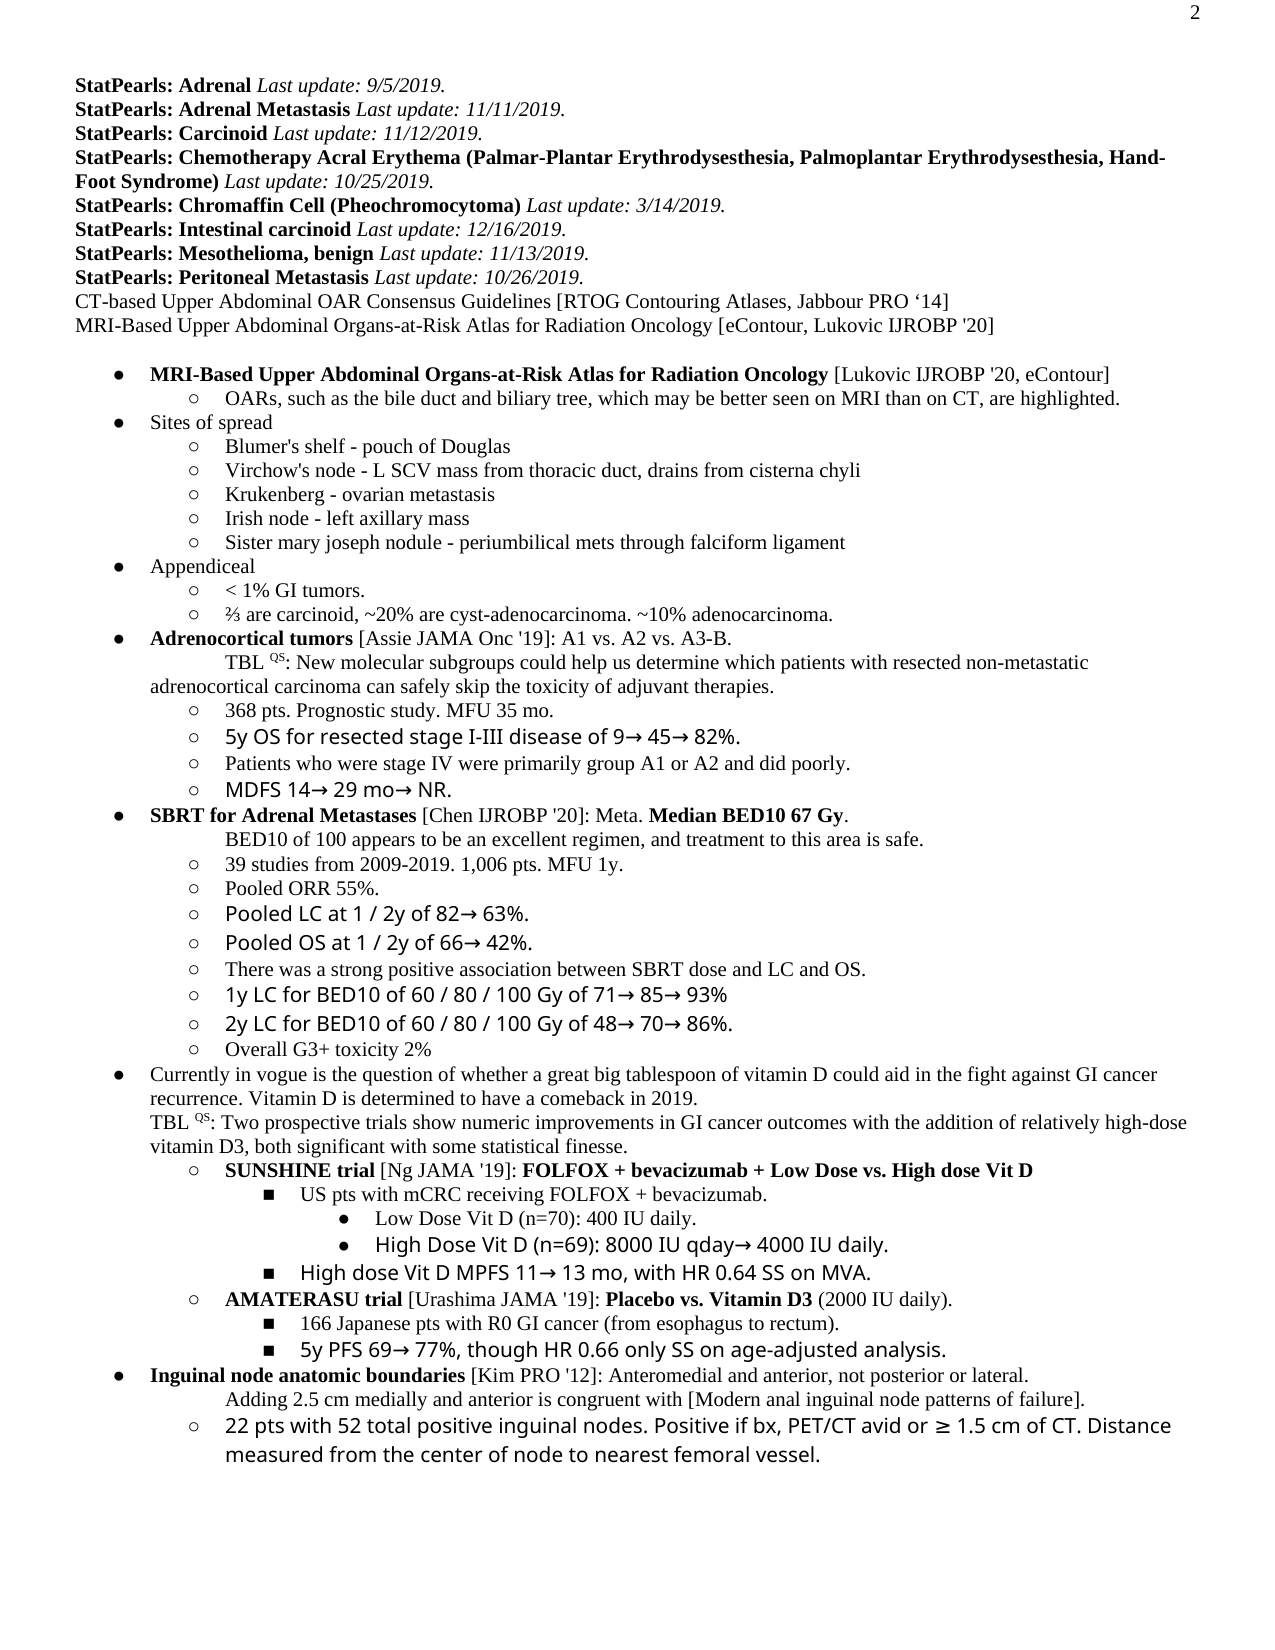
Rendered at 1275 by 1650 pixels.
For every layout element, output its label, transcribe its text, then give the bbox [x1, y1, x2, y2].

list Irish node - left axillary mass [187, 506, 1200, 530]
text Adding 2.5 cm medially and anterior is congruent with [Modern anal inguinal node patterns of failure]. [150, 1387, 1200, 1411]
list < 1% GI tumors. [187, 578, 1200, 602]
list Virchow's node - L SCV mass from thoracic duct, drains from cisterna chyli [187, 458, 1200, 482]
list Patients who were stage IV were primarily group A1 or A2 and did poorly. [187, 751, 1200, 775]
list 5y PFS 69→ 77%, though HR 0.66 only SS on age-adjusted analysis. [262, 1335, 1200, 1363]
list OARs, such as the bile duct and biliary tree, which may be better seen on MRI than on CT, are highlighted. [187, 386, 1200, 409]
list Overall G3+ toxicity 2% [187, 1037, 1200, 1061]
list Inguinal node anatomic boundaries [Kim PRO '12]: Anteromedial and anterior, not posterior or lateral. [112, 1363, 1200, 1387]
list High dose Vit D MPFS 11→ 13 mo, with HR 0.64 SS on MVA. [262, 1258, 1200, 1287]
text CT-based Upper Abdominal OAR Consensus Guidelines [RTOG Contouring Atlases, Jabbour PRO ‘14] [75, 289, 1200, 313]
list Blumer's shelf - pouch of Douglas [187, 434, 1200, 458]
text StatPearls: Adrenal Metastasis Last update: 11/11/2019. [75, 97, 1200, 121]
list 5y OS for resected stage I-III disease of 9→ 45→ 82%. [187, 722, 1200, 751]
text MRI-Based Upper Abdominal Organs-at-Risk Atlas for Radiation Oncology [eContour, Lukovic IJROBP '20] [75, 313, 1200, 337]
list ⅔ are carcinoid, ~20% are cyst-adenocarcinoma. ~10% adenocarcinoma. [187, 602, 1200, 626]
list MRI-Based Upper Abdominal Organs-at-Risk Atlas for Radiation Oncology [Lukovic IJROBP '20, eContour] [112, 361, 1200, 386]
list 22 pts with 52 total positive inguinal nodes. Positive if bx, PET/CT avid or ≥ 1.5 cm of CT. Distance measured from the center of node to nearest femoral vessel. [187, 1411, 1200, 1468]
text TBL QS: New molecular subgroups could help us determine which patients with resected non-metastatic adrenocortical carcinoma can safely skip the toxicity of adjuvant therapies. [150, 650, 1200, 698]
list Pooled OS at 1 / 2y of 66→ 42%. [187, 928, 1200, 956]
text BED10 of 100 appears to be an excellent regimen, and treatment to this area is safe. [150, 827, 1200, 851]
list 368 pts. Prognostic study. MFU 35 mo. [187, 698, 1200, 722]
text StatPearls: Intestinal carcinoid Last update: 12/16/2019. [75, 217, 1200, 241]
list US pts with mCRC receiving FOLFOX + bevacizumab. [262, 1182, 1200, 1206]
list Krukenberg - ovarian metastasis [187, 482, 1200, 506]
text StatPearls: Chromaffin Cell (Pheochromocytoma) Last update: 3/14/2019. [75, 193, 1200, 217]
list Currently in vogue is the question of whether a great big tablespoon of vitamin D could aid in the fight against GI cancer recurrence. Vitamin D is determined to have a comeback in 2019. TBL QS: Two prospective trials show numeric improvements in GI cancer outcomes with the addition of relatively high-dose vitamin D3, both significant with some statistical finesse. [112, 1061, 1200, 1158]
list 2y LC for BED10 of 60 / 80 / 100 Gy of 48→ 70→ 86%. [187, 1009, 1200, 1037]
list MDFS 14→ 29 mo→ NR. [187, 775, 1200, 803]
list 166 Japanese pts with R0 GI cancer (from esophagus to rectum). [262, 1311, 1200, 1335]
list SUNSHINE trial [Ng JAMA '19]: FOLFOX + bevacizumab + Low Dose vs. High dose Vit D [187, 1158, 1200, 1182]
text StatPearls: Peritoneal Metastasis Last update: 10/26/2019. [75, 265, 1200, 289]
list 1y LC for BED10 of 60 / 80 / 100 Gy of 71→ 85→ 93% [187, 981, 1200, 1009]
text StatPearls: Chemotherapy Acral Erythema (Palmar-Plantar Erythrodysesthesia, Palmoplantar Erythrodysesthesia, Hand-Foot Syndrome) Last update: 10/25/2019. [75, 145, 1200, 193]
list Pooled LC at 1 / 2y of 82→ 63%. [187, 899, 1200, 928]
list AMATERASU trial [Urashima JAMA '19]: Placebo vs. Vitamin D3 (2000 IU daily). [187, 1287, 1200, 1311]
list Sister mary joseph nodule - periumbilical mets through falciform ligament [187, 530, 1200, 554]
list High Dose Vit D (n=69): 8000 IU qday→ 4000 IU daily. [337, 1230, 1200, 1258]
list There was a strong positive association between SBRT dose and LC and OS. [187, 956, 1200, 981]
list Sites of spread [112, 409, 1200, 434]
list 39 studies from 2009-2019. 1,006 pts. MFU 1y. [187, 851, 1200, 876]
text StatPearls: Carcinoid Last update: 11/12/2019. [75, 121, 1200, 145]
text StatPearls: Mesothelioma, benign Last update: 11/13/2019. [75, 241, 1200, 265]
text StatPearls: Adrenal Last update: 9/5/2019. [75, 73, 1200, 97]
list Adrenocortical tumors [Assie JAMA Onc '19]: A1 vs. A2 vs. A3-B. [112, 626, 1200, 650]
list Appendiceal [112, 554, 1200, 578]
list Low Dose Vit D (n=70): 400 IU daily. [337, 1206, 1200, 1230]
list Pooled ORR 55%. [187, 876, 1200, 899]
list SBRT for Adrenal Metastases [Chen IJROBP '20]: Meta. Median BED10 67 Gy. [112, 803, 1200, 827]
